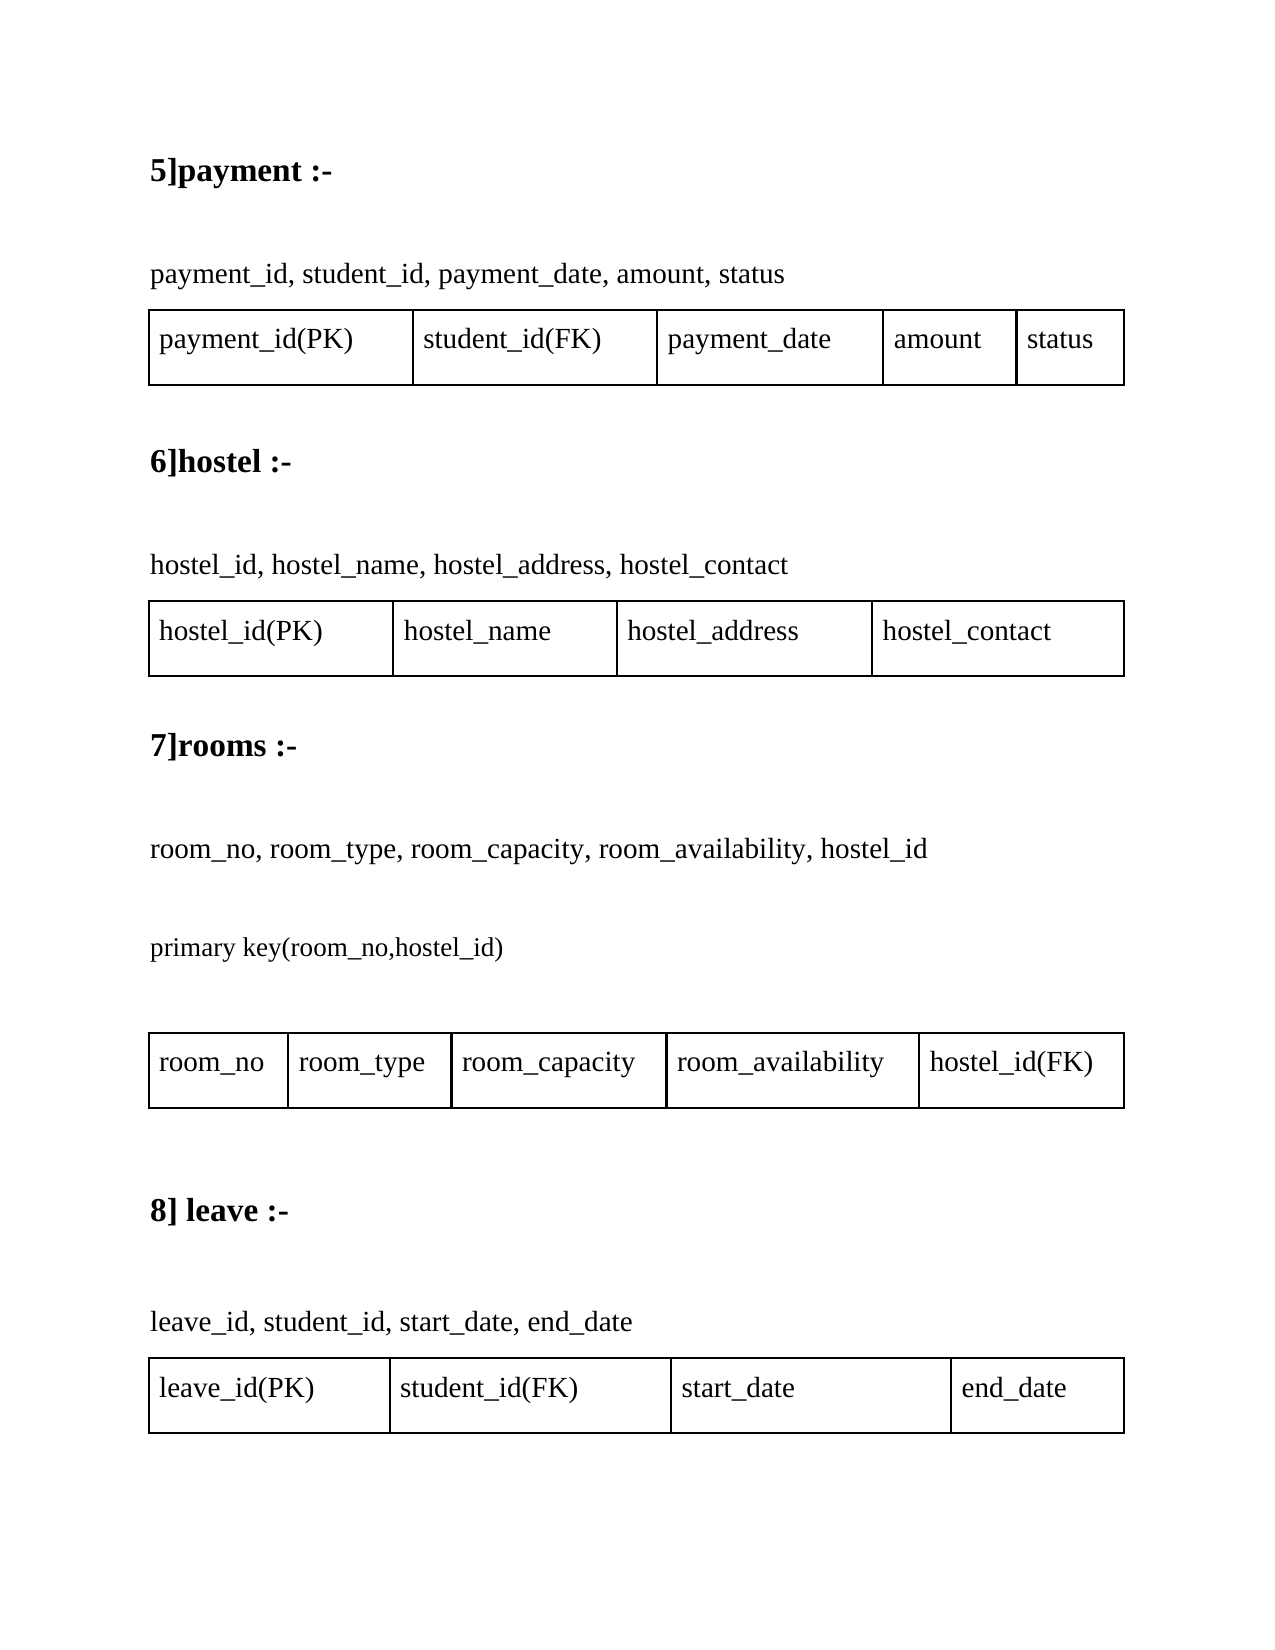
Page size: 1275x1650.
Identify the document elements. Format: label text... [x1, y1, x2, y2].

text 6]hostel :- [150, 442, 1125, 480]
table_header room_no [150, 1034, 287, 1107]
table_header hostel_address [618, 602, 871, 675]
table_header student_id(FK) [414, 311, 656, 383]
text room_no, room_type, room_capacity, room_availability, hostel_id [150, 831, 1125, 864]
table_header room_availability [668, 1034, 918, 1107]
text hostel_id, hostel_name, hostel_address, hostel_contact [150, 547, 1125, 581]
text 5]payment :- [150, 150, 1125, 188]
table_header room_type [289, 1034, 450, 1107]
table_header amount [884, 311, 1015, 383]
text 7]rooms :- [150, 725, 1125, 763]
table_header hostel_id(FK) [920, 1034, 1123, 1107]
table_header student_id(FK) [391, 1359, 670, 1432]
table_header hostel_contact [873, 602, 1123, 675]
table_header payment_id(PK) [150, 311, 412, 383]
table_header hostel_id(PK) [150, 602, 392, 675]
table_header end_date [952, 1359, 1123, 1432]
table_header hostel_name [394, 602, 616, 675]
text leave_id, student_id, start_date, end_date [150, 1304, 1125, 1338]
table_header status [1018, 311, 1123, 383]
text payment_id, student_id, payment_date, amount, status [150, 256, 1125, 289]
table_header leave_id(PK) [150, 1359, 389, 1432]
table_header room_capacity [453, 1034, 665, 1107]
text 8] leave :- [150, 1190, 1125, 1229]
text primary key(room_no,hostel_id) [150, 931, 1125, 962]
table_header start_date [672, 1359, 950, 1432]
table_header payment_date [658, 311, 882, 383]
